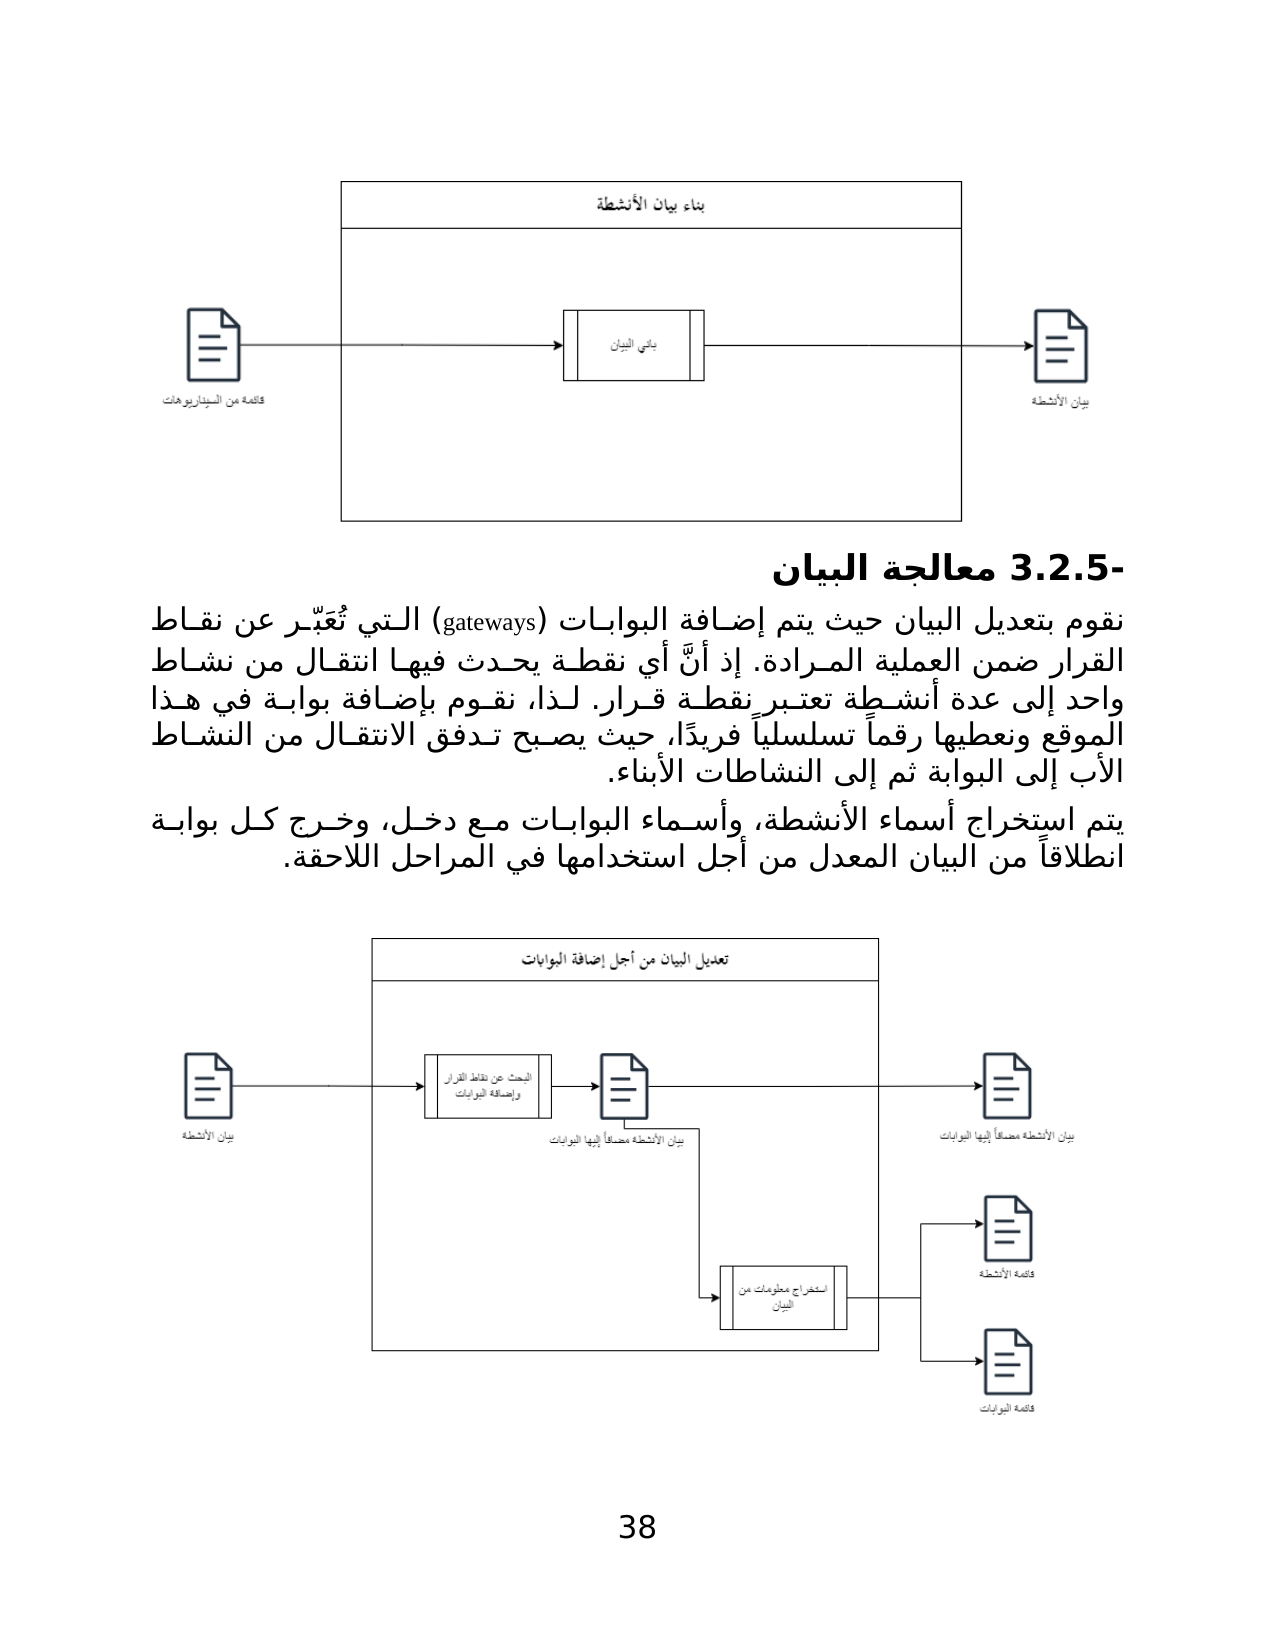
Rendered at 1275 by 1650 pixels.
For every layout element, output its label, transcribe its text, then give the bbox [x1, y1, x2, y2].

picture [150, 181, 1125, 523]
text يتم استخراج أسماء الأنشطة، وأسماء البوابات مع دخل، وخرج كل بوابة انطلاقاً من البيان المعدل من أجل استخدامها في المراحل اللاحقة. [150, 802, 1125, 874]
text نقوم بتعديل البيان حيث يتم إضافة البوابات (gateways) التي تُعَبّر عن نقاط القرار ضمن العملية المرادة. إذ أنَّ أي نقطة يحدث فيها انتقال من نشاط واحد إلى عدة أنشطة تعتبر نقطة قرار. لذا، نقوم بإضافة بوابة في هذا الموقع ونعطيها رقماً تسلسلياً فريدًا، حيث يصبح تدفق الانتقال من النشاط الأب إلى البوابة ثم إلى النشاطات الأبناء. [150, 601, 1125, 789]
picture [150, 938, 1125, 1421]
text -3.2.5 معالجة البيان [150, 523, 1125, 589]
